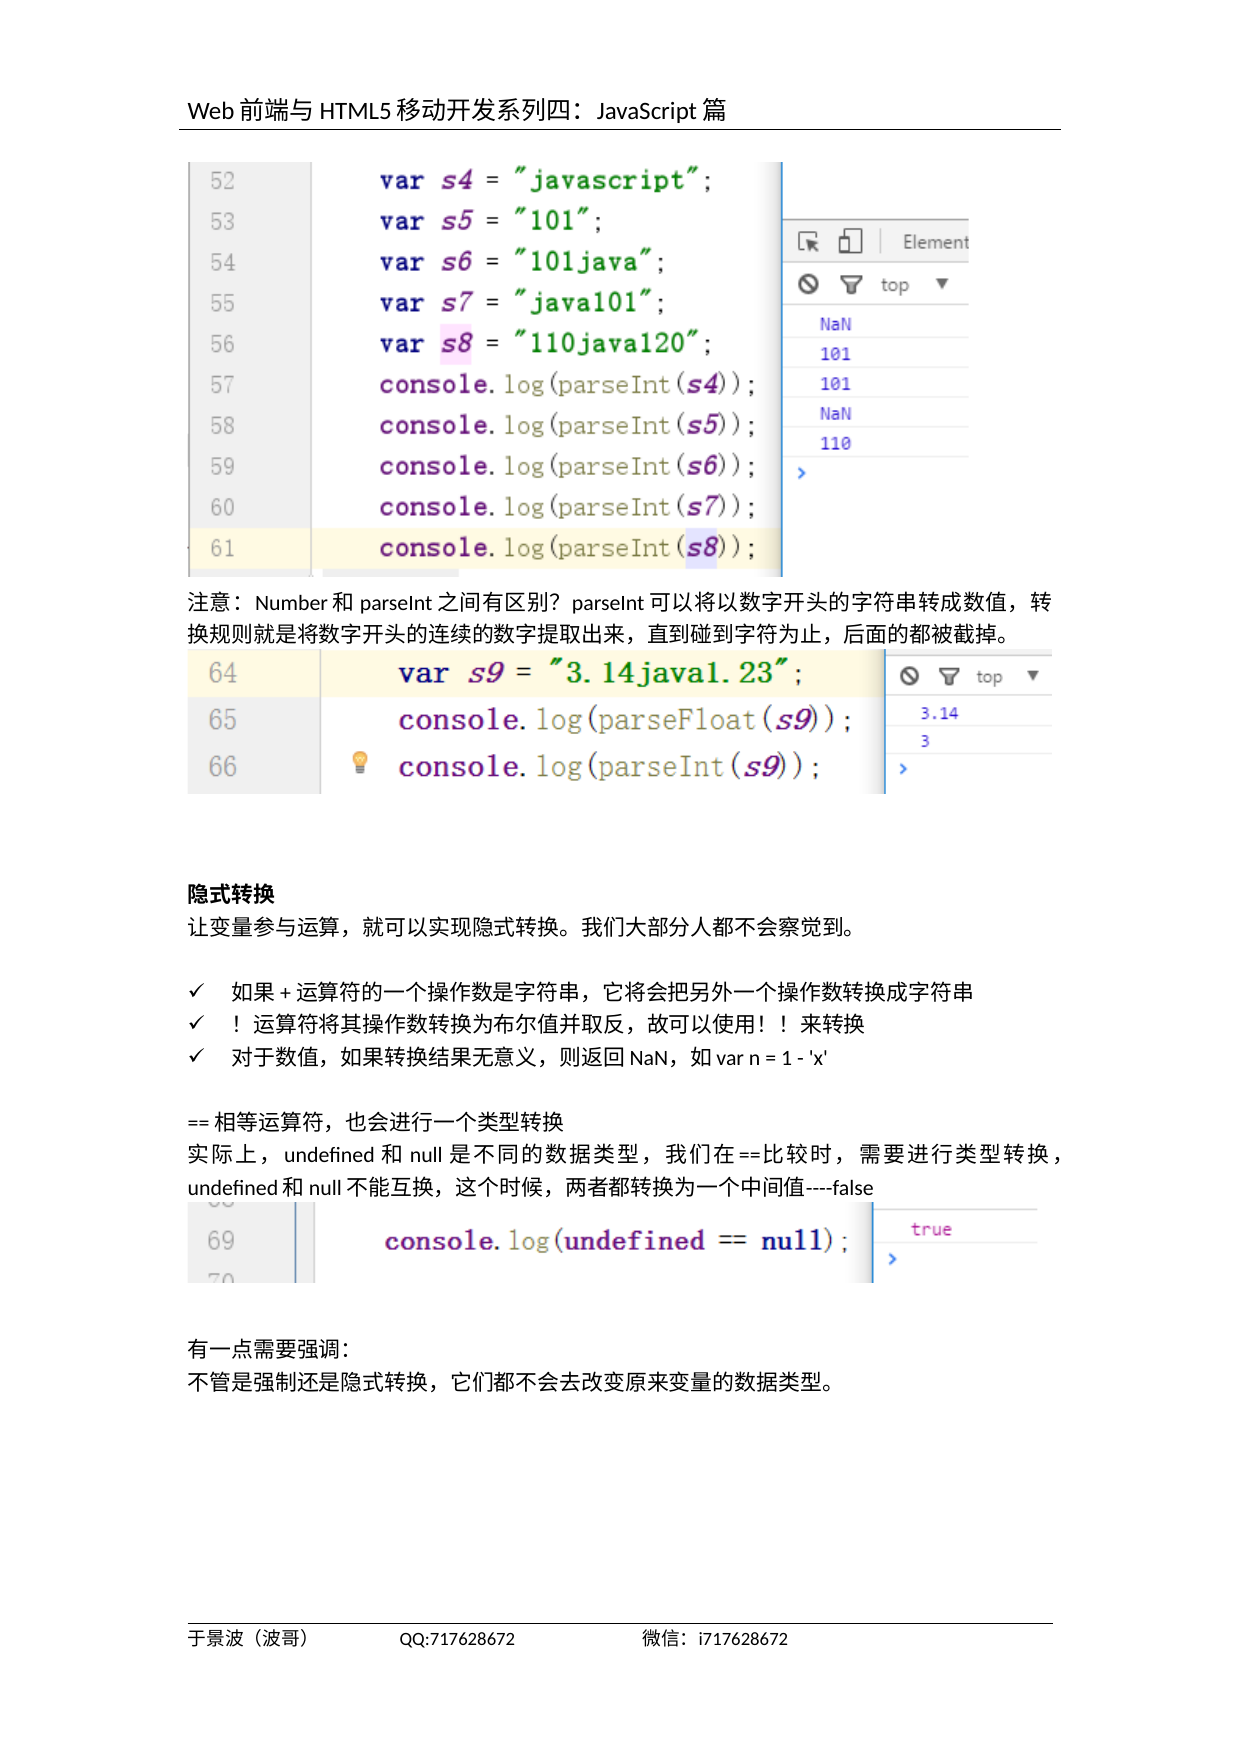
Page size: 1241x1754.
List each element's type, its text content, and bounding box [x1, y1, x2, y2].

list 对于数值，如果转换结果无意义，则返回NaN，如var n = 1 - 'x' [187, 1039, 1053, 1072]
text 注意：Number和parseInt之间有区别？parseInt可以将以数字开头的字符串转成数值，转换规则就是将数字开头的连续的数字提取出来，直到碰到字符为止，后面的都被截掉。 [187, 584, 1053, 649]
list ！运算符将其操作数转换为布尔值并取反，故可以使用！！来转换 [187, 1007, 1053, 1039]
text 隐式转换 [187, 877, 1053, 909]
text 让变量参与运算，就可以实现隐式转换。我们大部分人都不会察觉到。 [187, 909, 1053, 942]
text 实际上，undefined和null是不同的数据类型，我们在==比较时，需要进行类型转换，undefined和null不能互换，这个时候，两者都转换为一个中间值----false [187, 1137, 1053, 1202]
text 有一点需要强调： [187, 1332, 1053, 1364]
picture [187, 1202, 1038, 1283]
text == 相等运算符，也会进行一个类型转换 [187, 1104, 1053, 1137]
list 如果 + 运算符的一个操作数是字符串，它将会把另外一个操作数转换成字符串 [187, 974, 1053, 1007]
text 不管是强制还是隐式转换，它们都不会去改变原来变量的数据类型。 [187, 1364, 1053, 1397]
picture [187, 649, 1052, 794]
picture [187, 162, 969, 577]
